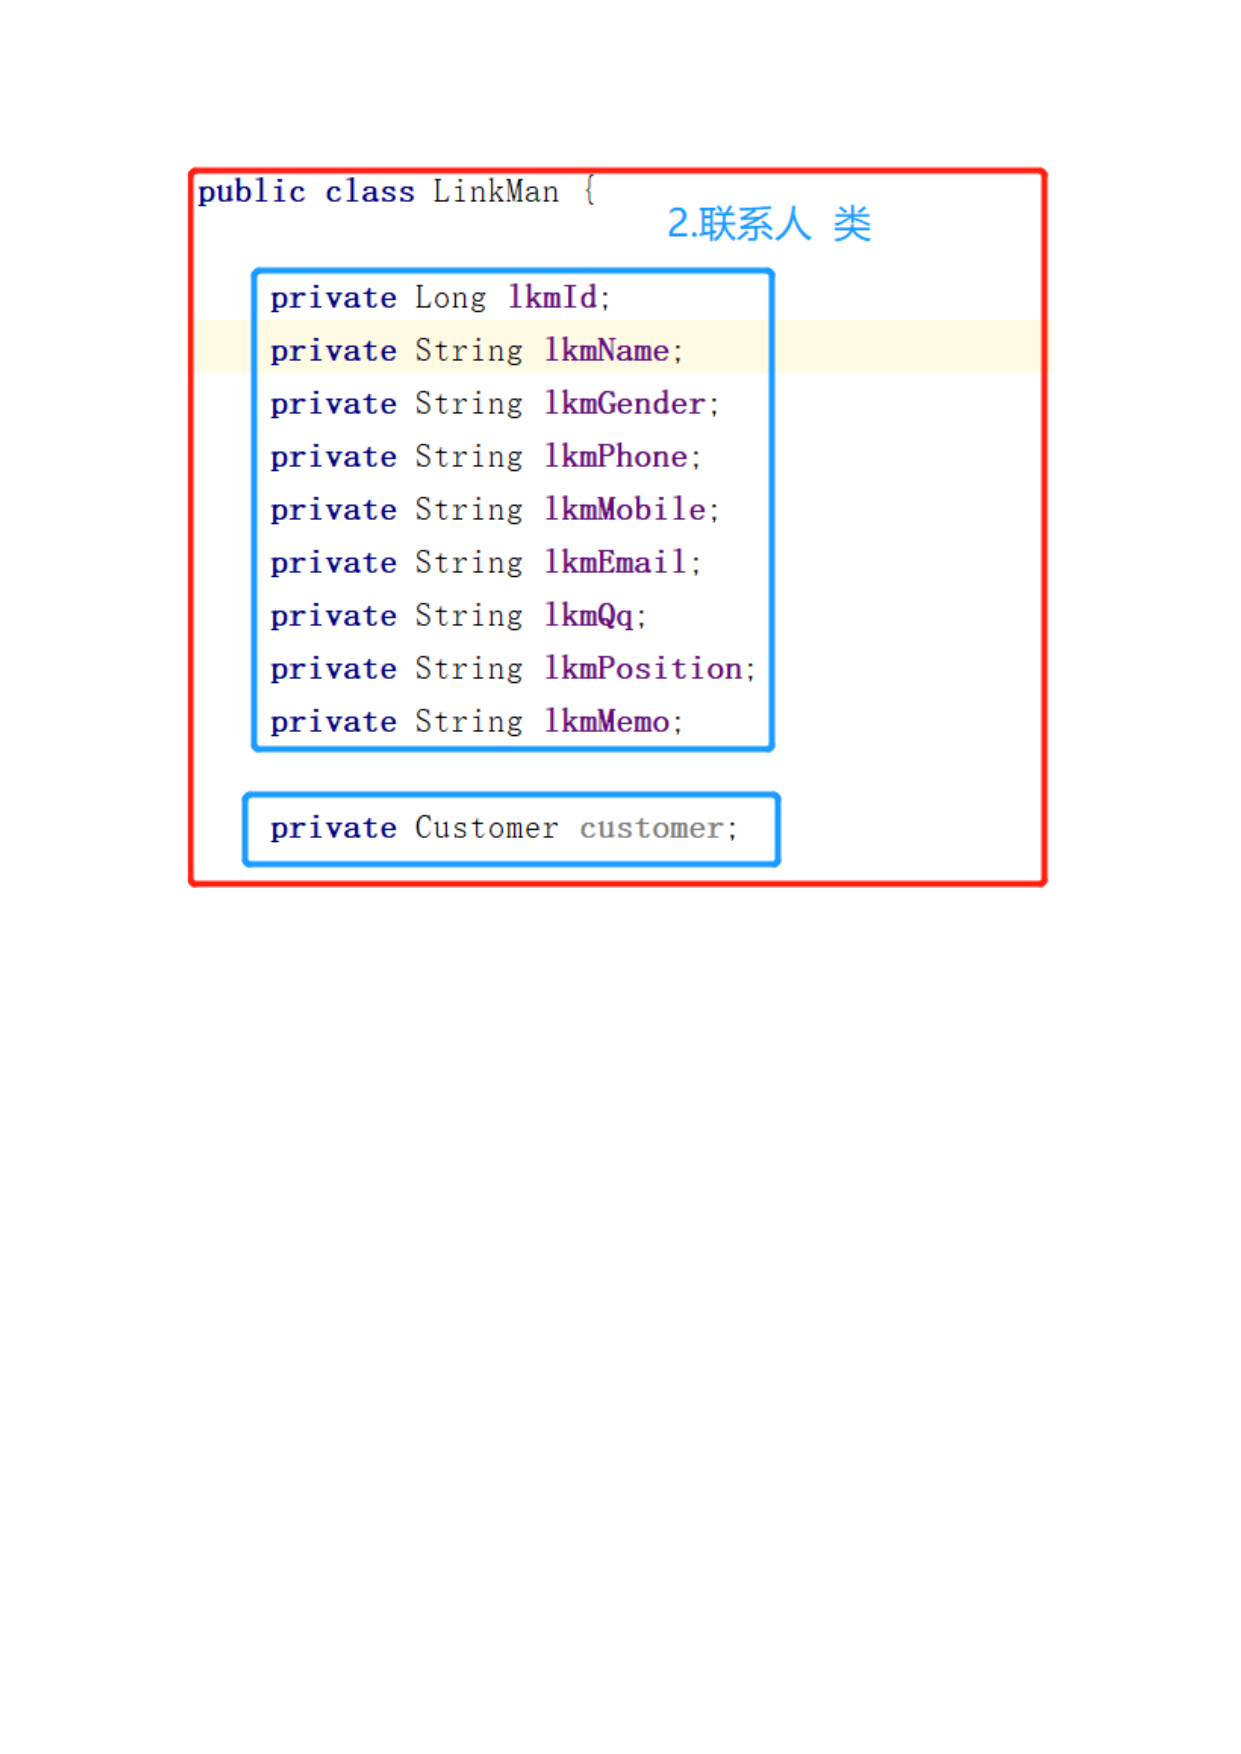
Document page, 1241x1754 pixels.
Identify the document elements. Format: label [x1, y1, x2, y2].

picture [187, 162, 1053, 894]
